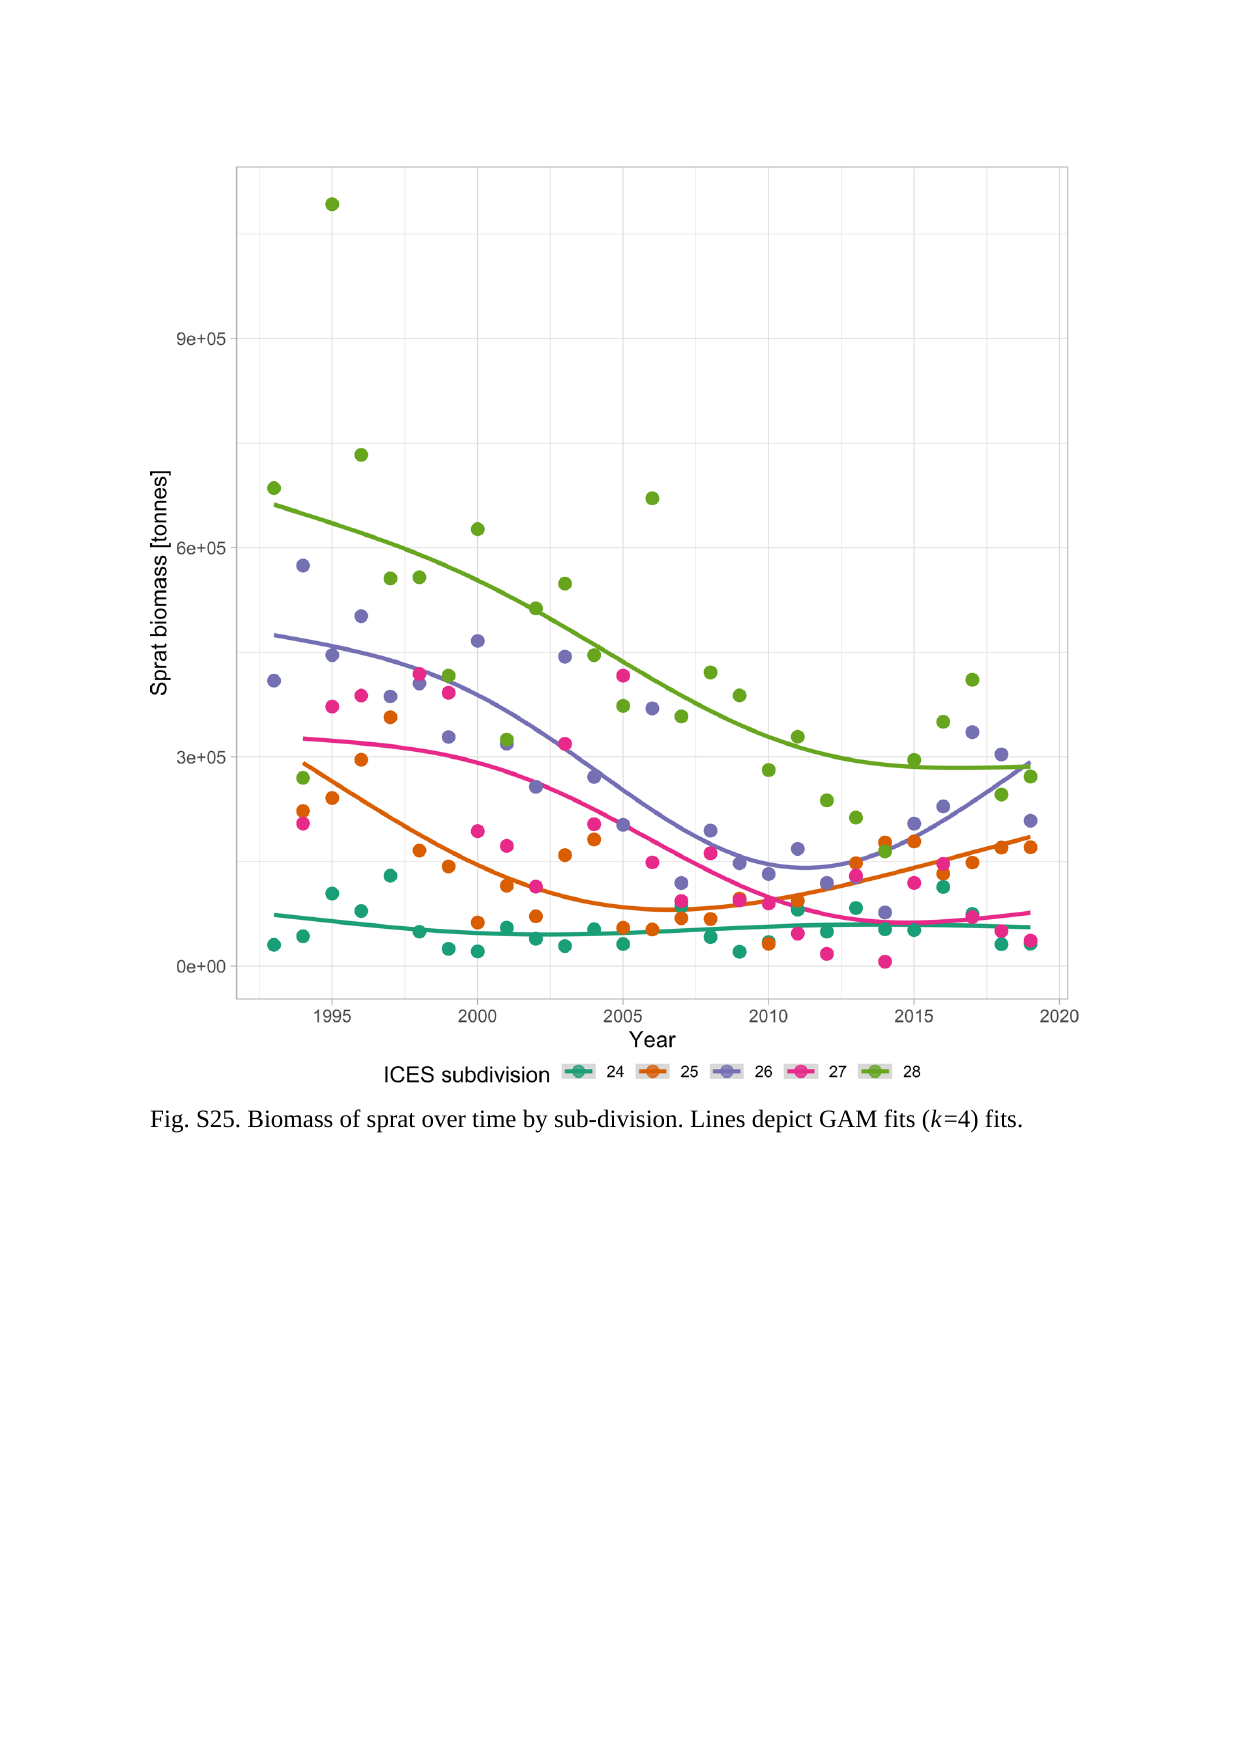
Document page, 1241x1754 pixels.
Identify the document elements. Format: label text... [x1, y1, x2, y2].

picture [150, 150, 1091, 1091]
text Fig. S25. Biomass of sprat over time by sub-division. Lines depict GAM fits (=4) fits. [150, 1104, 1090, 1133]
